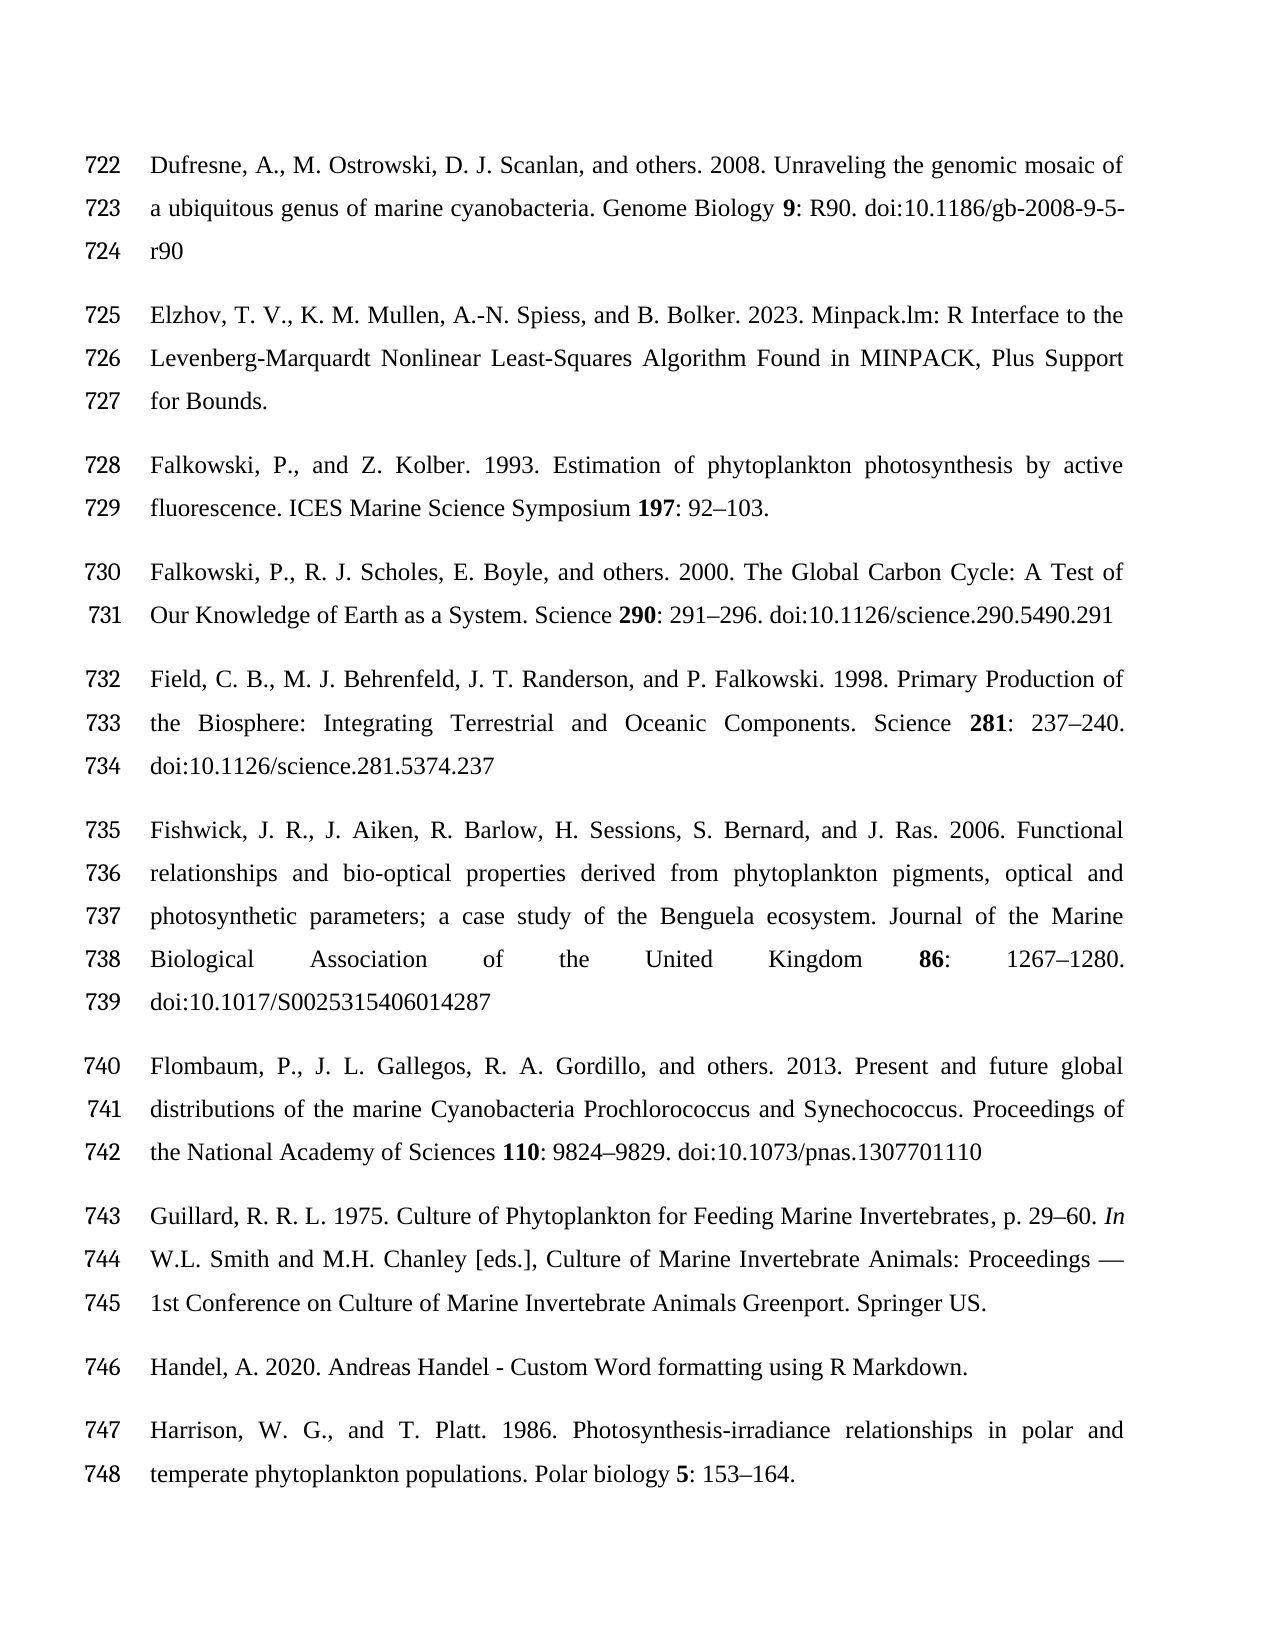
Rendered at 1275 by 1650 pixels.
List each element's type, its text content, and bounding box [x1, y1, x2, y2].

text Flombaum, P., J. L. Gallegos, R. A. Gordillo, and others. 2013. Present and future global distributions of the marine Cyanobacteria Prochlorococcus and Synechococcus. Proceedings of the National Academy of Sciences 110: 9824–9829. doi:10.1073/pnas.1307701110 [150, 1051, 1125, 1166]
text Guillard, R. R. L. 1975. Culture of Phytoplankton for Feeding Marine Invertebrates, p. 29–60. In W.L. Smith and M.H. Chanley [eds.], Culture of Marine Invertebrate Animals: Proceedings — 1st Conference on Culture of Marine Invertebrate Animals Greenport. Springer US. [150, 1201, 1125, 1316]
text Elzhov, T. V., K. M. Mullen, A.-N. Spiess, and B. Bolker. 2023. Minpack.lm: R Interface to the Levenberg-Marquardt Nonlinear Least-Squares Algorithm Found in MINPACK, Plus Support for Bounds. [150, 300, 1125, 415]
text Handel, A. 2020. Andreas Handel - Custom Word formatting using R Markdown. [150, 1352, 1125, 1380]
text Falkowski, P., R. J. Scholes, E. Boyle, and others. 2000. The Global Carbon Cycle: A Test of Our Knowledge of Earth as a System. Science 290: 291–296. doi:10.1126/science.290.5490.291 [150, 557, 1125, 629]
text Falkowski, P., and Z. Kolber. 1993. Estimation of phytoplankton photosynthesis by active fluorescence. ICES Marine Science Symposium 197: 92–103. [150, 450, 1125, 522]
text Fishwick, J. R., J. Aiken, R. Barlow, H. Sessions, S. Bernard, and J. Ras. 2006. Functional relationships and bio-optical properties derived from phytoplankton pigments, optical and photosynthetic parameters; a case study of the Benguela ecosystem. Journal of the Marine Biological Association of the United Kingdom 86: 1267–1280. doi:10.1017/S0025315406014287 [150, 815, 1125, 1016]
text Dufresne, A., M. Ostrowski, D. J. Scanlan, and others. 2008. Unraveling the genomic mosaic of a ubiquitous genus of marine cyanobacteria. Genome Biology 9: R90. doi:10.1186/gb-2008-9-5-r90 [150, 150, 1125, 265]
text Field, C. B., M. J. Behrenfeld, J. T. Randerson, and P. Falkowski. 1998. Primary Production of the Biosphere: Integrating Terrestrial and Oceanic Components. Science 281: 237–240. doi:10.1126/science.281.5374.237 [150, 664, 1125, 779]
text Harrison, W. G., and T. Platt. 1986. Photosynthesis-irradiance relationships in polar and temperate phytoplankton populations. Polar biology 5: 153–164. [150, 1416, 1125, 1487]
